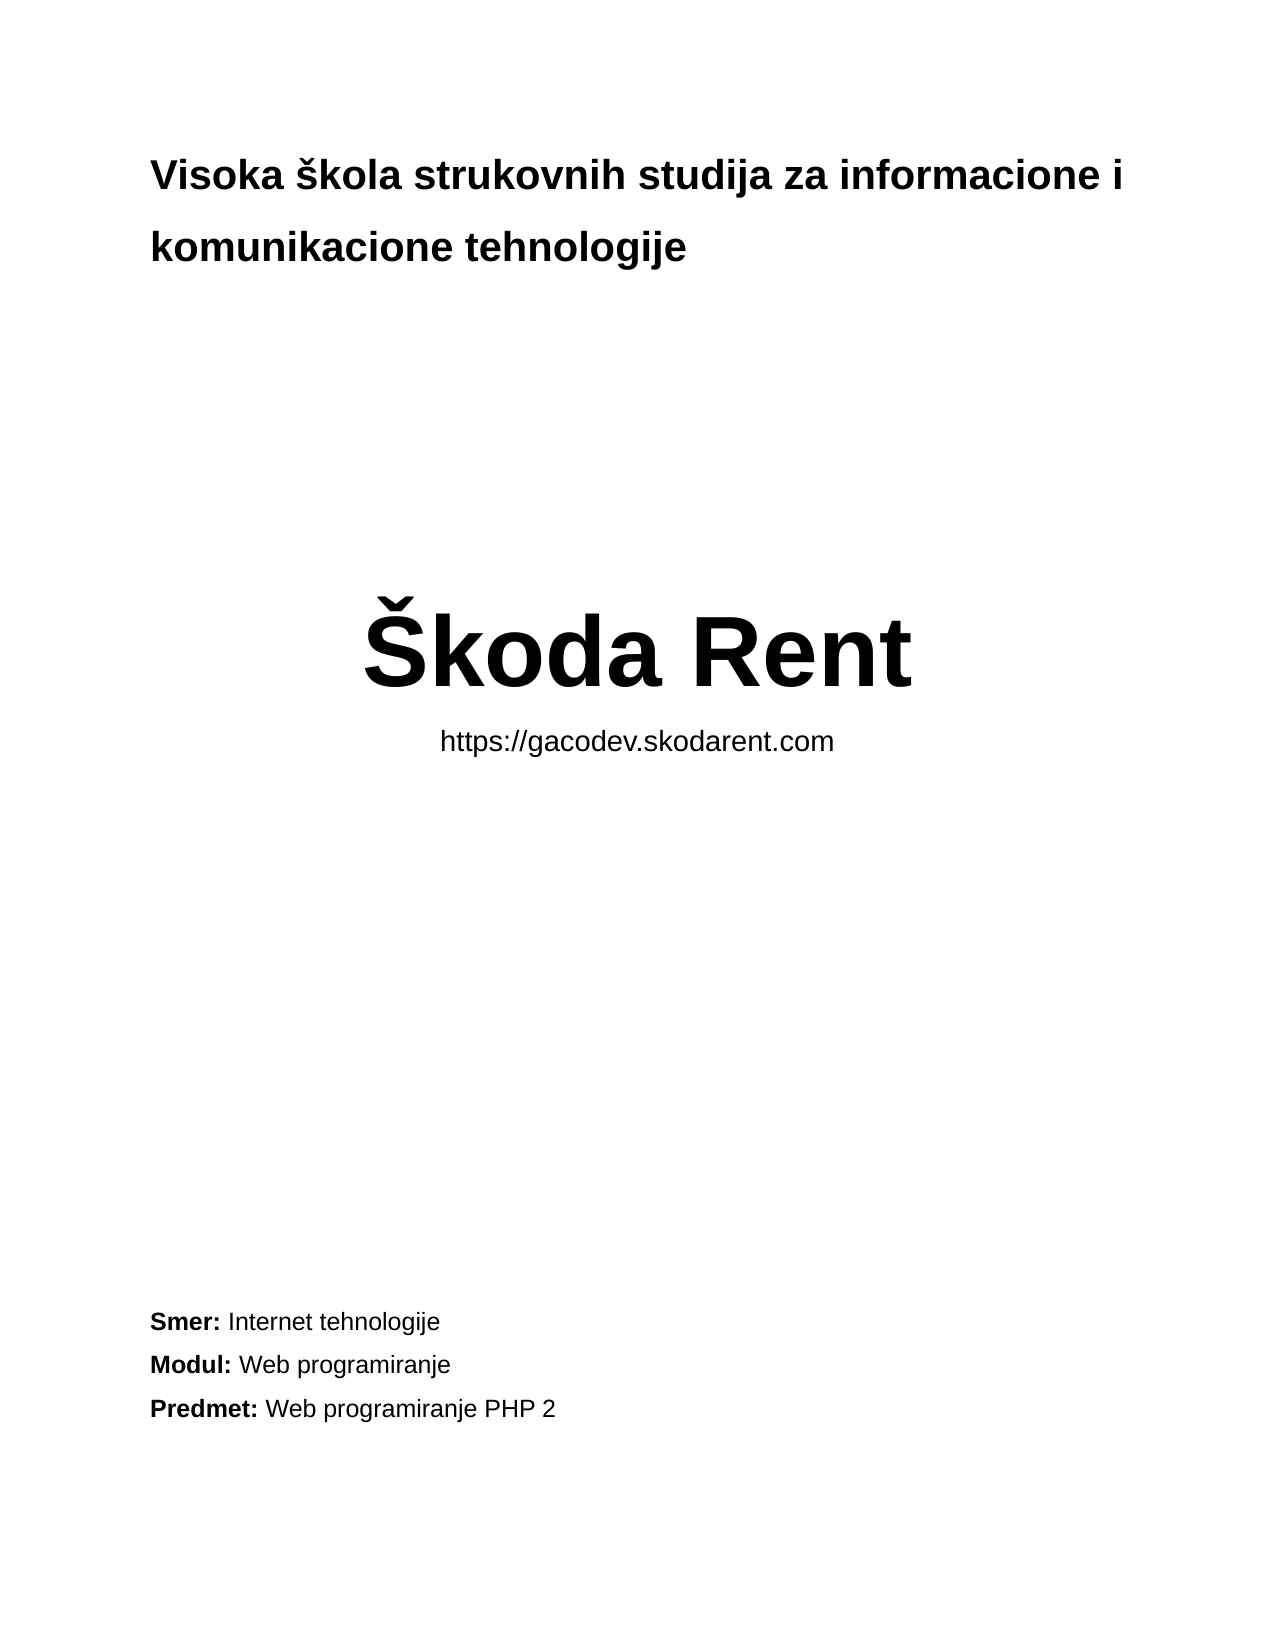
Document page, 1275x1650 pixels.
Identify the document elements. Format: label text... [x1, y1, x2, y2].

text Škoda Rent https://gacodev.skodarent.com [150, 593, 1125, 758]
text Visoka škola strukovnih studija za informacione i komunikacione tehnologije [150, 150, 1125, 270]
text Smer: Internet tehnologije Modul: Web programiranje Predmet: Web programiranje PHP 2 [150, 1307, 1125, 1422]
